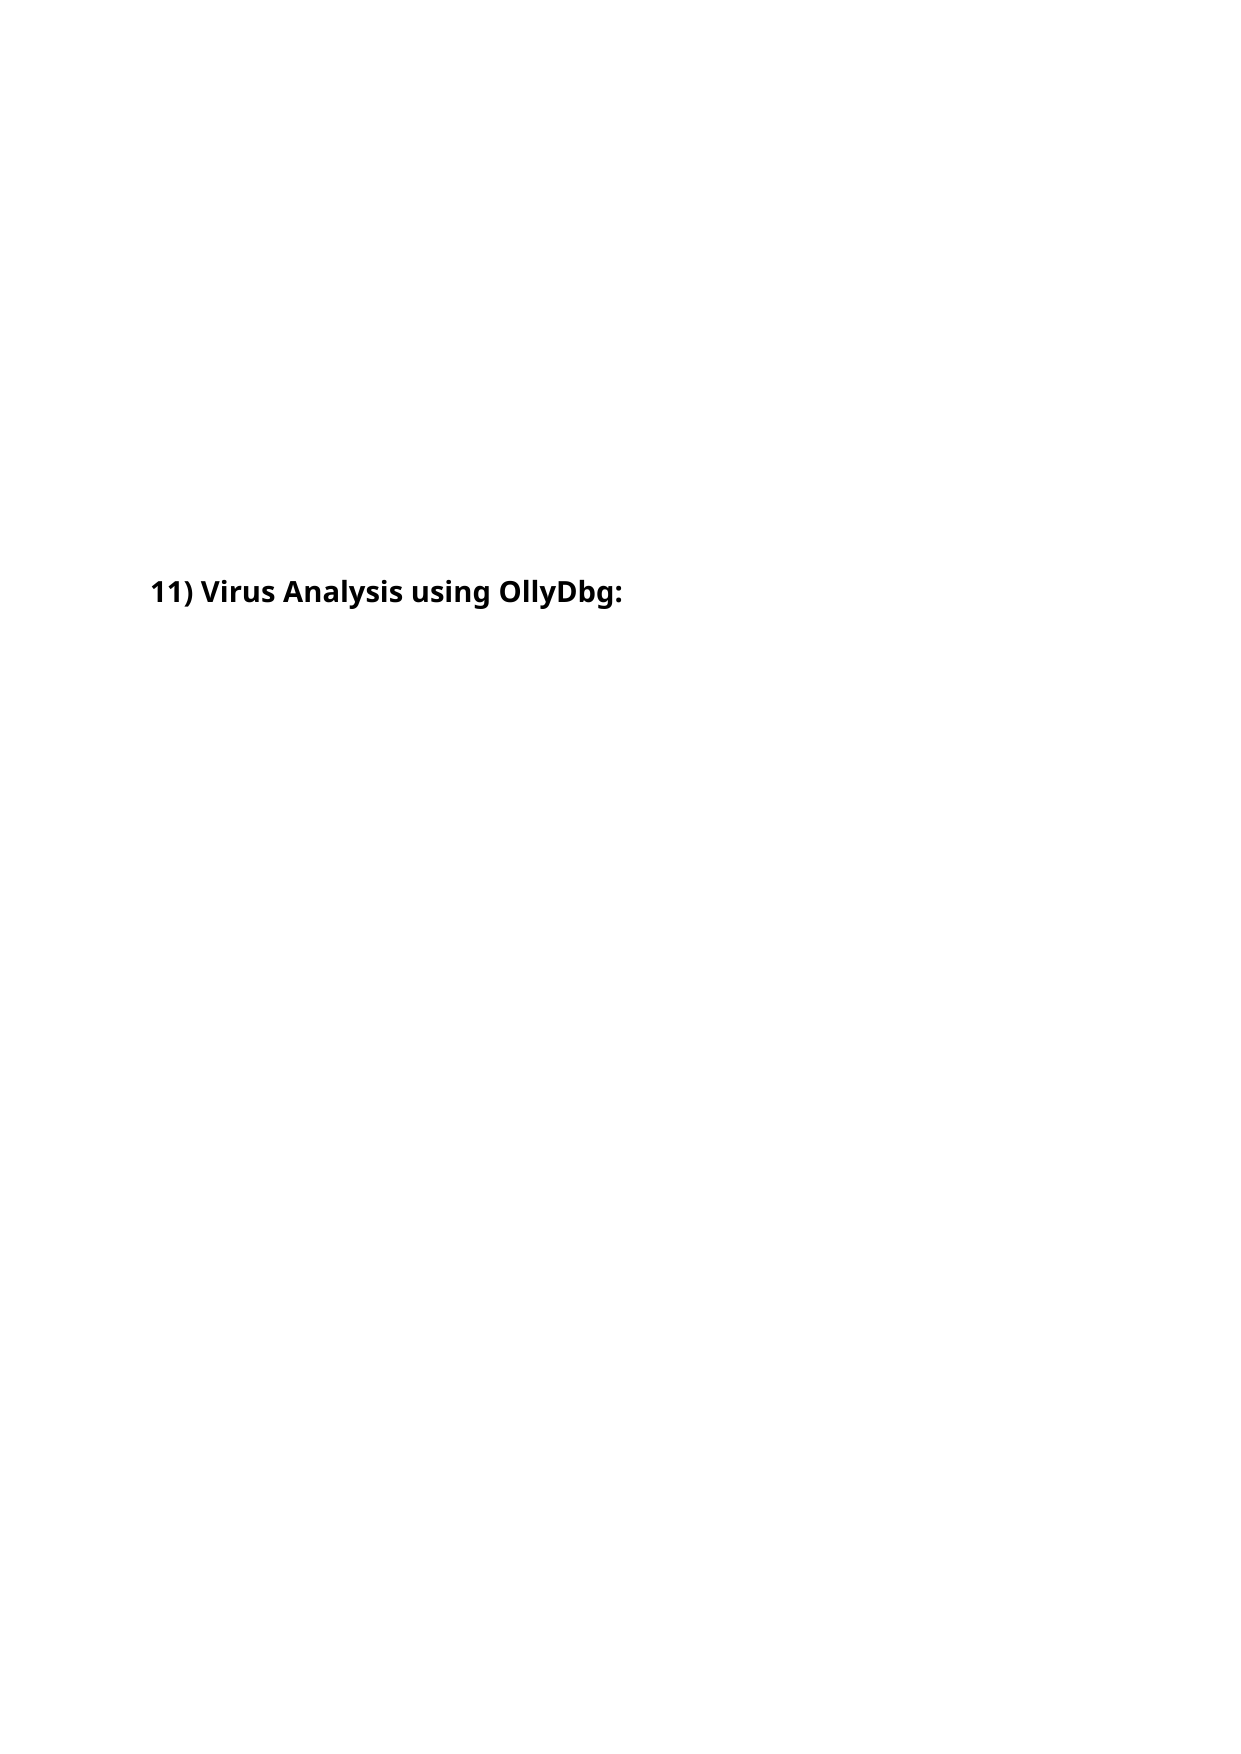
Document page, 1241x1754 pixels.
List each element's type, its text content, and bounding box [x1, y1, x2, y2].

text 11) Virus Analysis using OllyDbg: [150, 571, 1090, 611]
